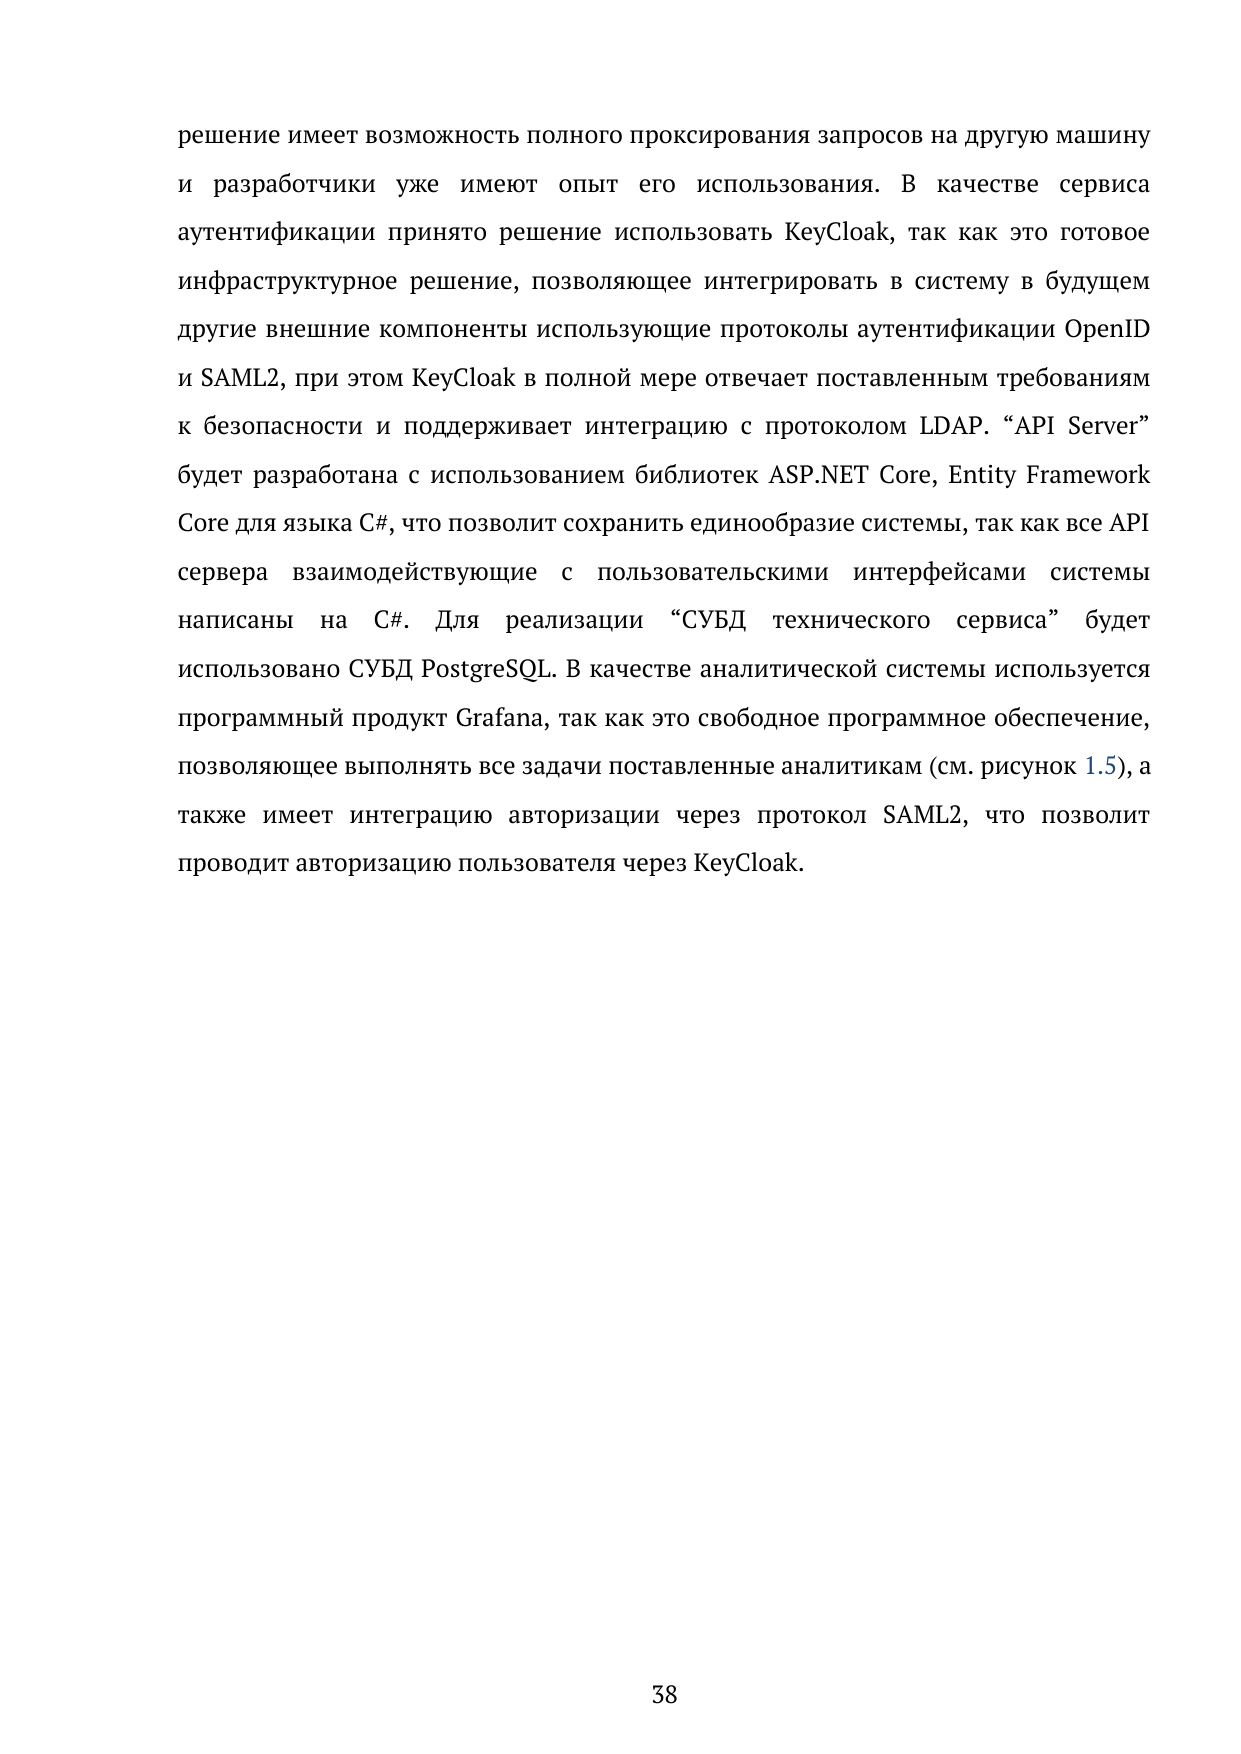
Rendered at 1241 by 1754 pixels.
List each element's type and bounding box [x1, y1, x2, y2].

text [177, 118, 1152, 879]
